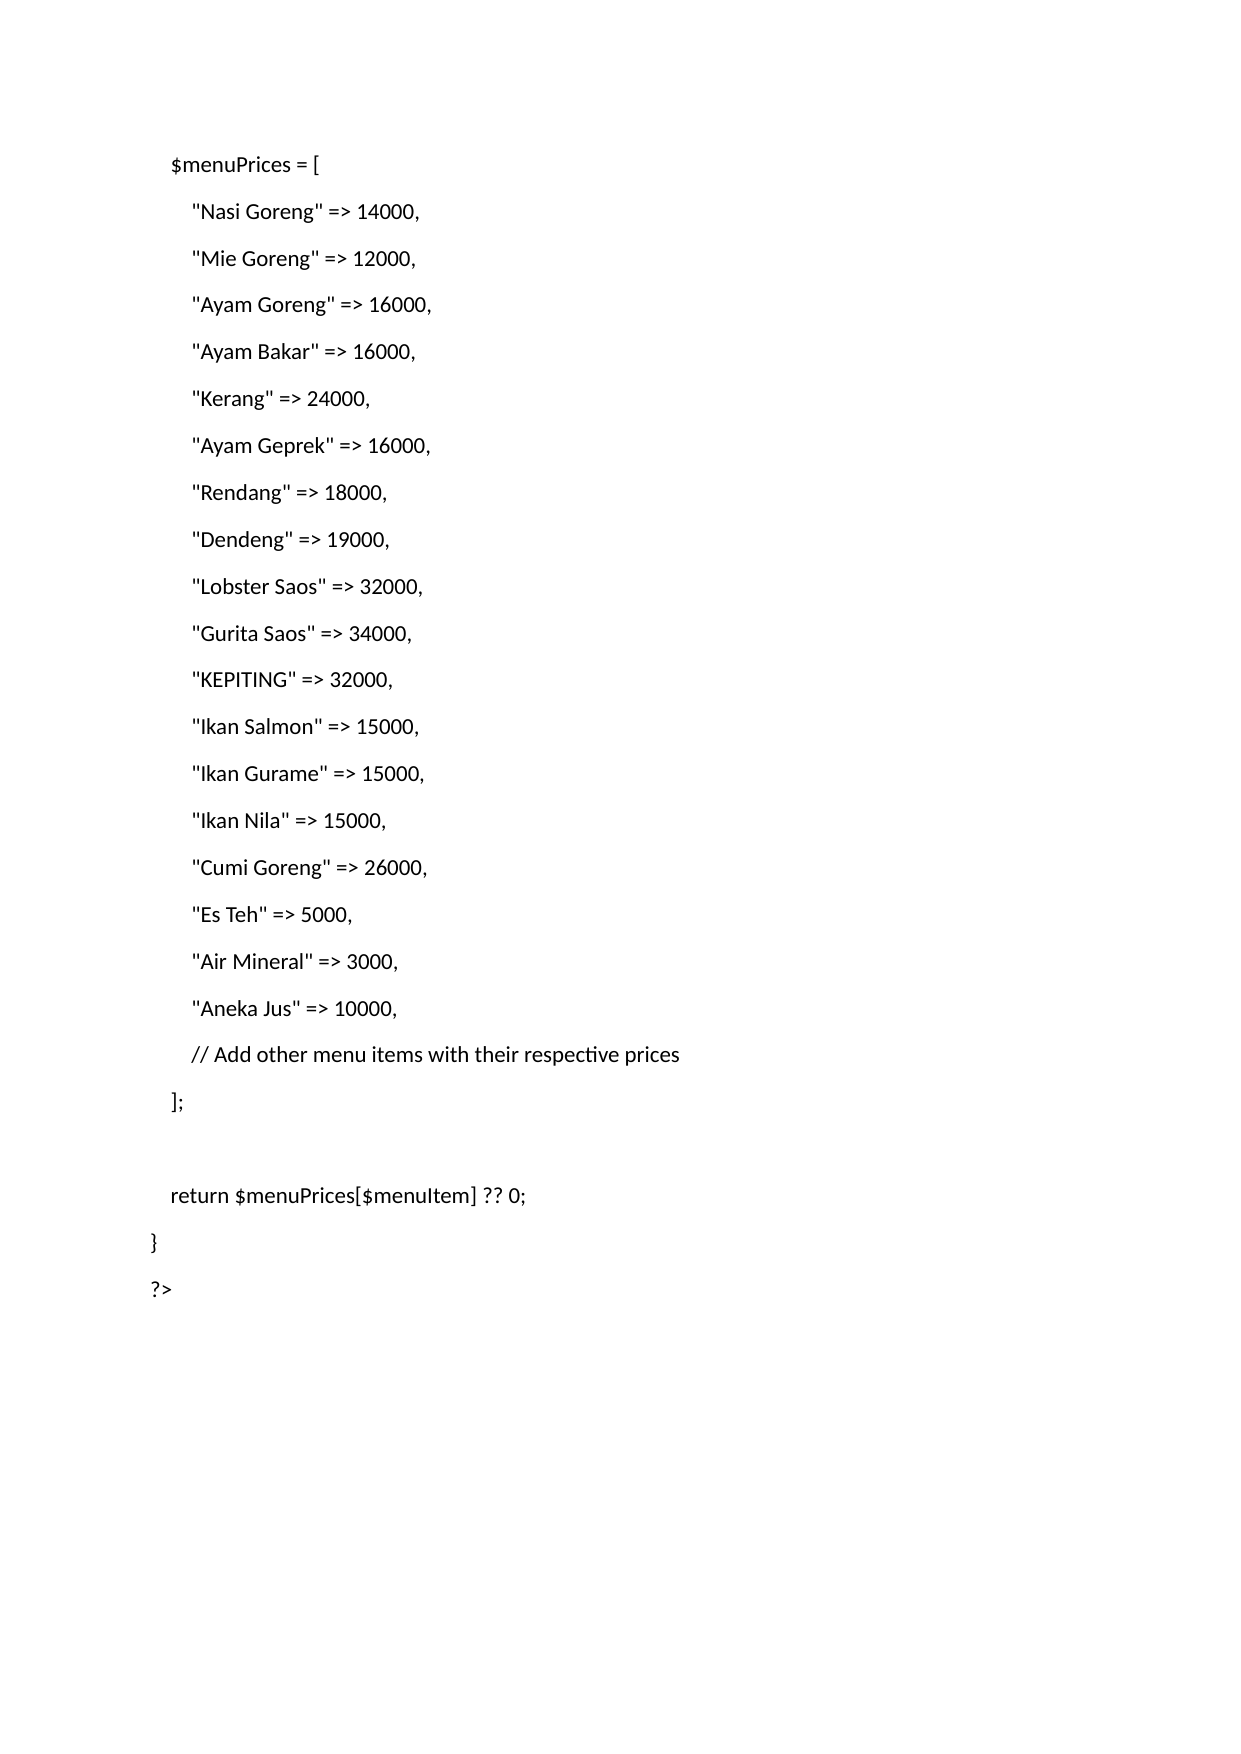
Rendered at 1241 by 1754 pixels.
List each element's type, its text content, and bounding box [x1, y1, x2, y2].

text "Ikan Gurame" => 15000, [150, 759, 1090, 787]
text "Gurita Saos" => 34000, [150, 619, 1090, 647]
text "Dendeng" => 19000, [150, 525, 1090, 553]
text ?> [150, 1275, 1090, 1303]
text "KEPITING" => 32000, [150, 666, 1090, 694]
text "Nasi Goreng" => 14000, [150, 197, 1090, 225]
text "Mie Goreng" => 12000, [150, 244, 1090, 272]
text // Add other menu items with their respective prices [150, 1041, 1090, 1069]
text $menuPrices = [ [150, 150, 1090, 178]
text } [150, 1228, 1090, 1256]
text "Ikan Salmon" => 15000, [150, 712, 1090, 741]
text return $menuPrices[$menuItem] ?? 0; [150, 1181, 1090, 1209]
text "Ikan Nila" => 15000, [150, 806, 1090, 834]
text "Ayam Geprek" => 16000, [150, 431, 1090, 459]
text "Ayam Goreng" => 16000, [150, 291, 1090, 319]
text "Es Teh" => 5000, [150, 900, 1090, 928]
text "Cumi Goreng" => 26000, [150, 853, 1090, 881]
text "Lobster Saos" => 32000, [150, 572, 1090, 600]
text "Ayam Bakar" => 16000, [150, 337, 1090, 366]
text ]; [150, 1087, 1090, 1116]
text "Kerang" => 24000, [150, 384, 1090, 412]
text "Air Mineral" => 3000, [150, 947, 1090, 975]
text "Aneka Jus" => 10000, [150, 994, 1090, 1022]
text "Rendang" => 18000, [150, 478, 1090, 506]
